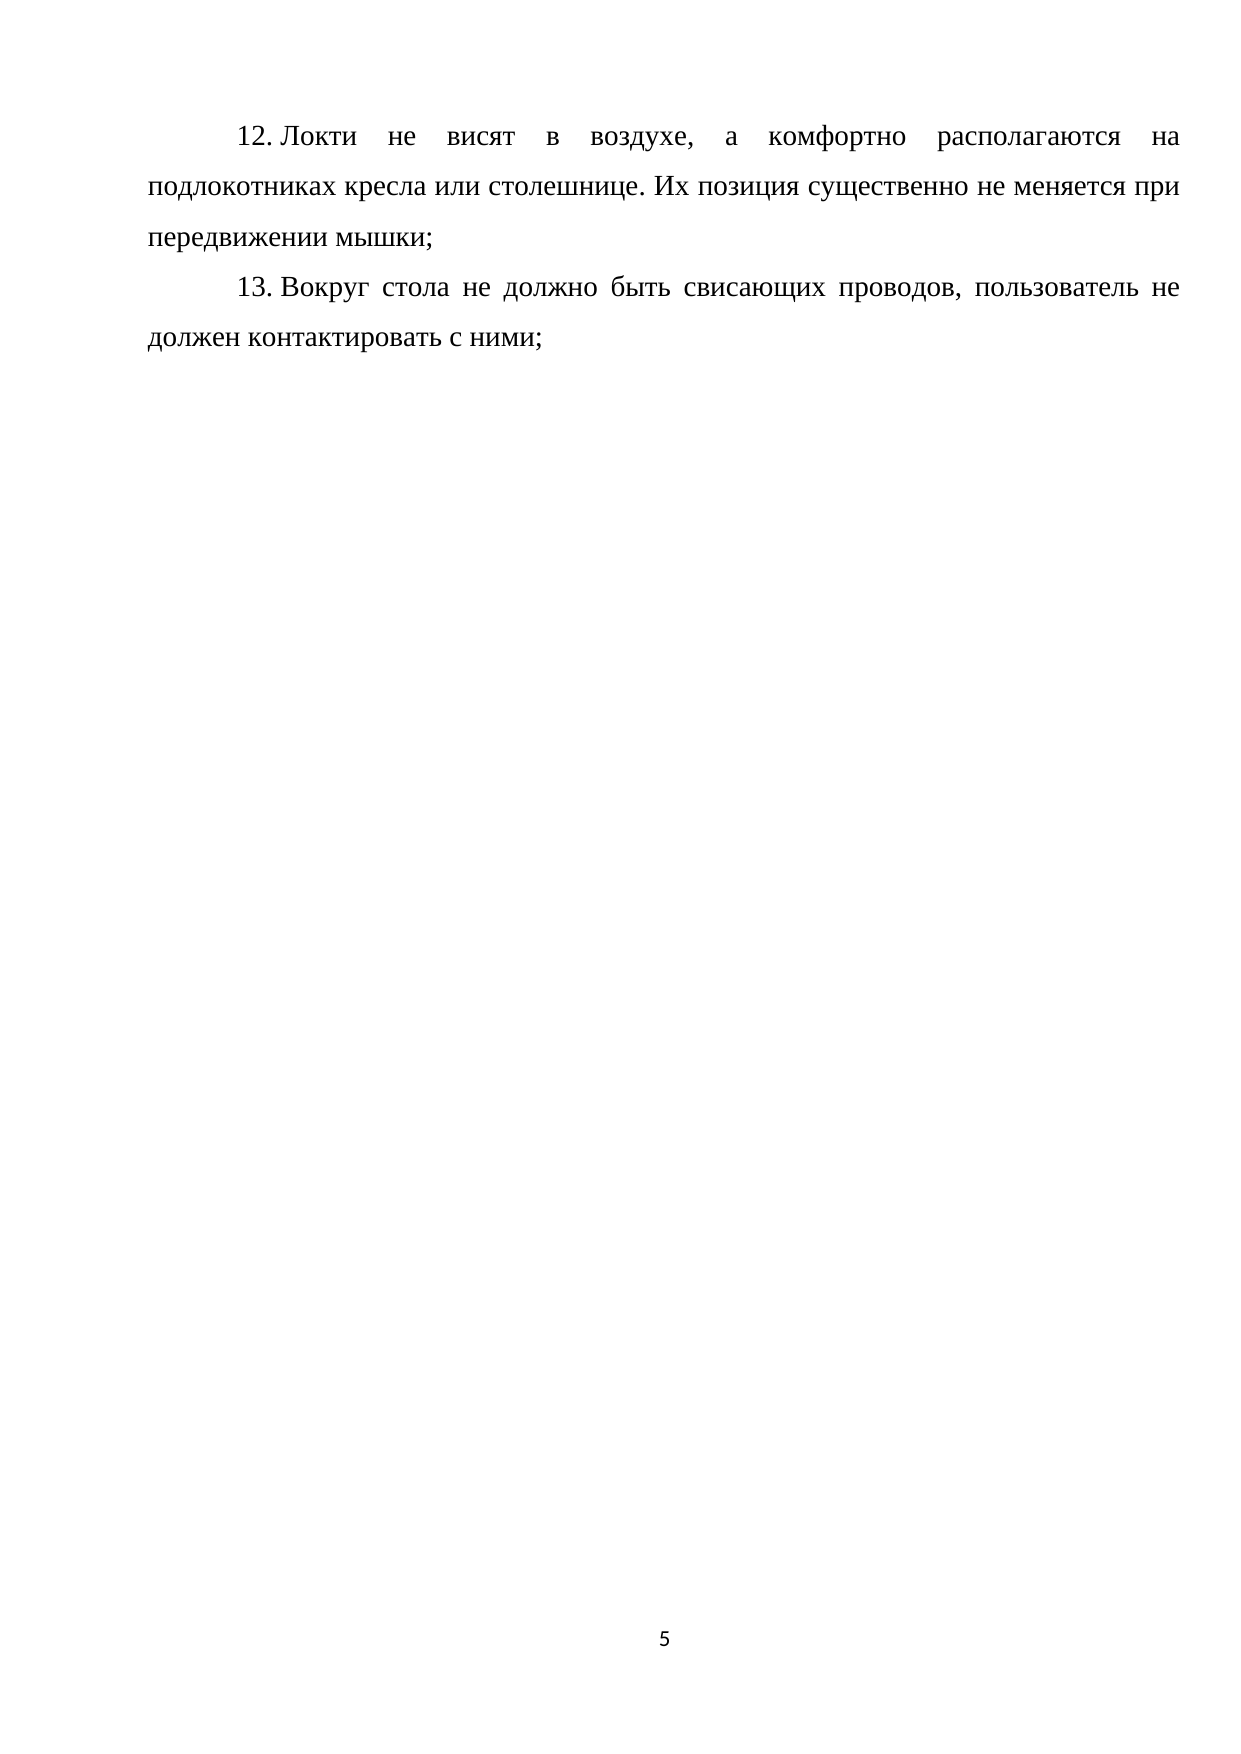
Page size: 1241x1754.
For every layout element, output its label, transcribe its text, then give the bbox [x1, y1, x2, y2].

text Локти не висят в воздухе, а комфортно располагаются на подлокотниках кресла или столешнице. Их позиция существенно не меняется при передвижении мышки; [148, 118, 1181, 252]
text Вокруг стола не должно быть свисающих проводов, пользователь не должен контактировать с ними; [148, 269, 1181, 353]
